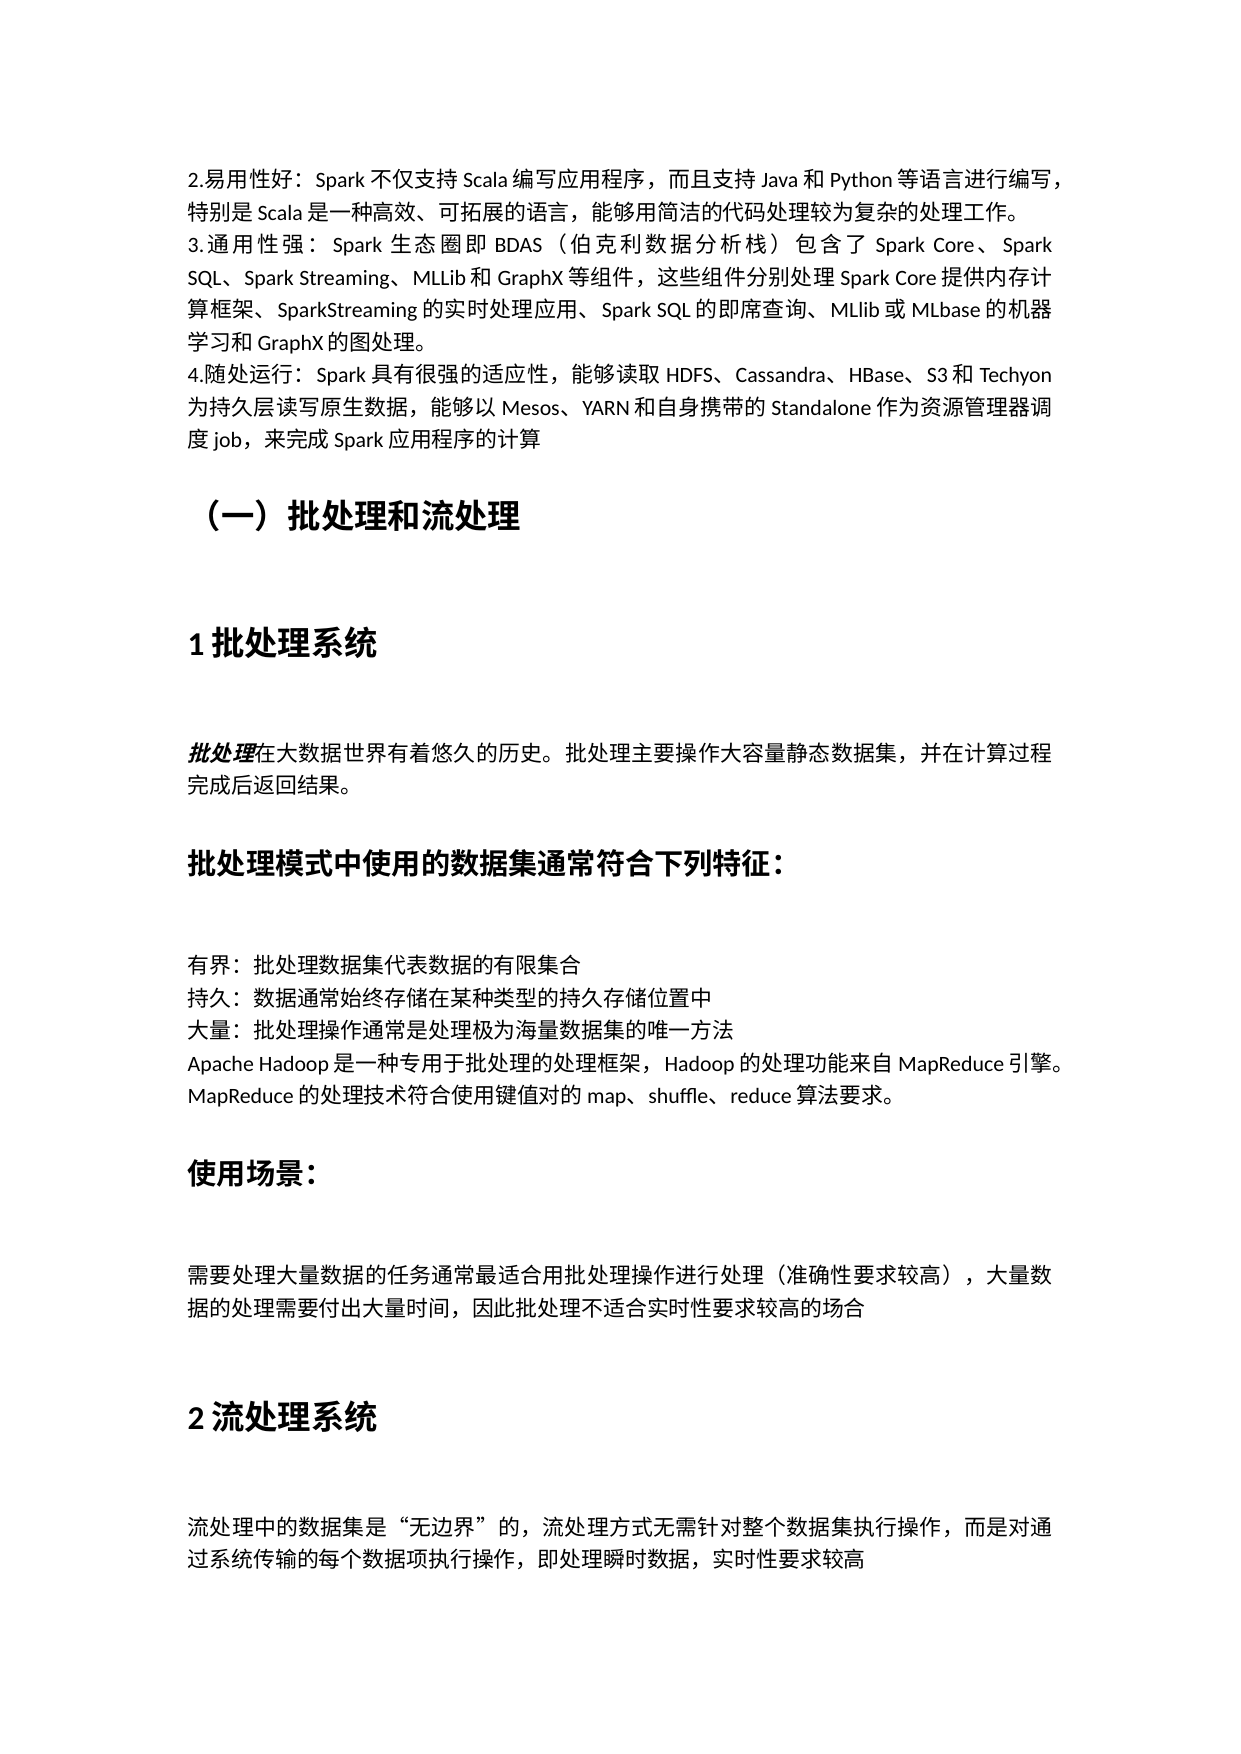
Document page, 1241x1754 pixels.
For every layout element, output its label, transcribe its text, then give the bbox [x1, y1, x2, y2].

text 4.随处运行：Spark具有很强的适应性，能够读取HDFS、Cassandra、HBase、S3和Techyon为持久层读写原生数据，能够以Mesos、YARN和自身携带的Standalone作为资源管理器调度job，来完成Spark应用程序的计算 [187, 357, 1053, 454]
subtitle 2流处理系统 [187, 1382, 1053, 1447]
subtitle 批处理模式中使用的数据集通常符合下列特征： [187, 829, 1053, 894]
subtitle （一）批处理和流处理 [187, 482, 1053, 547]
text Apache Hadoop是一种专用于批处理的处理框架，Hadoop的处理功能来自MapReduce引擎。MapReduce的处理技术符合使用键值对的map、shuffle、reduce算法要求。 [187, 1045, 1053, 1110]
text 流处理中的数据集是“无边界”的，流处理方式无需针对整个数据集执行操作，而是对通过系统传输的每个数据项执行操作，即处理瞬时数据，实时性要求较高 [187, 1509, 1053, 1574]
text 有界：批处理数据集代表数据的有限集合 [187, 948, 1053, 980]
text 持久：数据通常始终存储在某种类型的持久存储位置中 [187, 980, 1053, 1013]
text 大量：批处理操作通常是处理极为海量数据集的唯一方法 [187, 1013, 1053, 1045]
subtitle 使用场景： [187, 1139, 1053, 1204]
subtitle 1批处理系统 [187, 608, 1053, 673]
text 需要处理大量数据的任务通常最适合用批处理操作进行处理（准确性要求较高），大量数据的处理需要付出大量时间，因此批处理不适合实时性要求较高的场合 [187, 1258, 1053, 1323]
text 批处理在大数据世界有着悠久的历史。批处理主要操作大容量静态数据集，并在计算过程完成后返回结果。 [187, 735, 1053, 800]
text 3.通用性强：Spark生态圈即BDAS（伯克利数据分析栈）包含了Spark Core、Spark SQL、Spark Streaming、MLLib和GraphX等组件，这些组件分别处理Spark Core提供内存计算框架、SparkStreaming的实时处理应用、Spark SQL的即席查询、MLlib或MLbase的机器学习和GraphX的图处理。 [187, 227, 1053, 357]
text 2.易用性好：Spark不仅支持Scala编写应用程序，而且支持Java和Python等语言进行编写，特别是Scala是一种高效、可拓展的语言，能够用简洁的代码处理较为复杂的处理工作。 [187, 162, 1053, 227]
